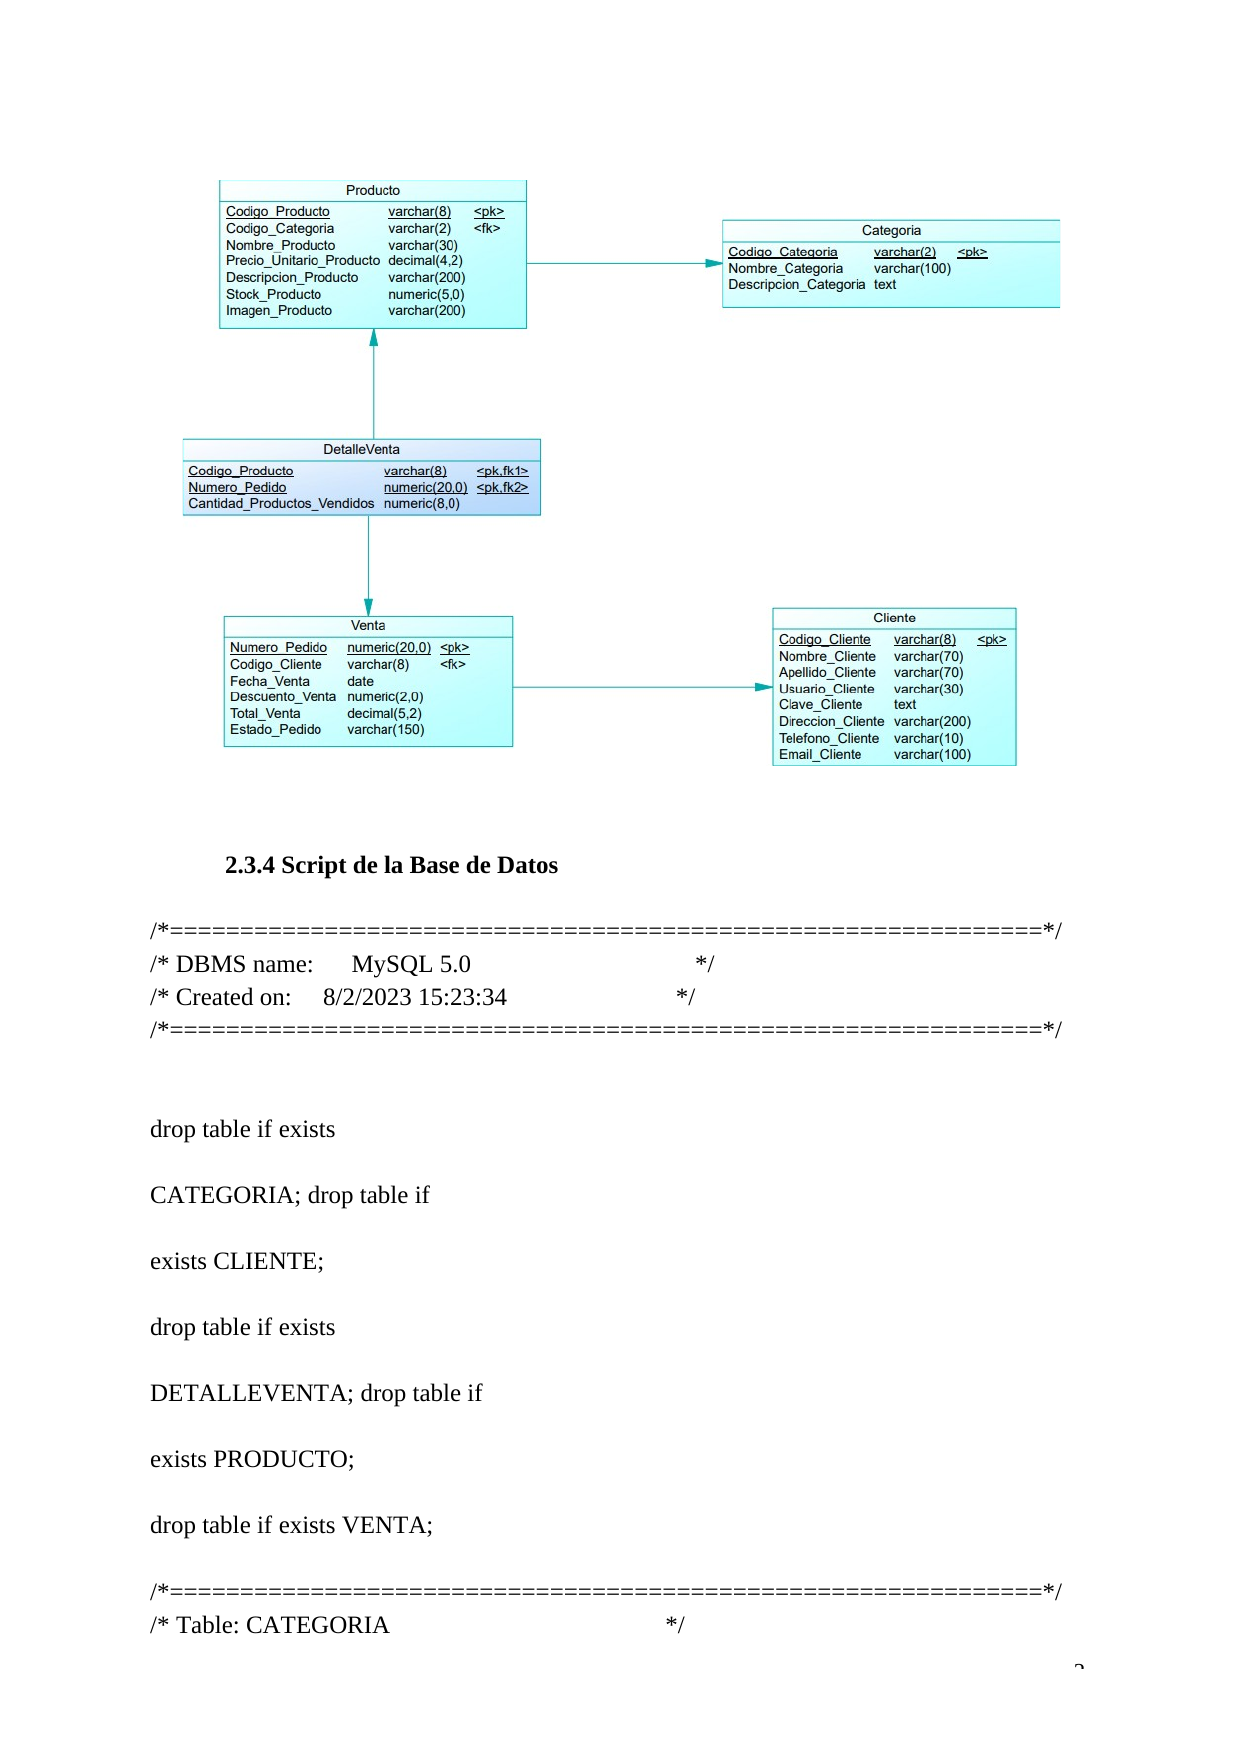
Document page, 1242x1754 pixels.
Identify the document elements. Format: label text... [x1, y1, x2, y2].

text /* DBMS name: MySQL 5.0 */ [150, 949, 1114, 978]
subtitle Script de la Base de Datos [225, 850, 1114, 879]
text drop table if exists DETALLEVENTA; drop table if exists PRODUCTO; [150, 1312, 542, 1473]
text /* Table: CATEGORIA */ [150, 1610, 1114, 1638]
text /* Created on: 8/2/2023 15:23:34 */ [150, 982, 1114, 1011]
picture [182, 180, 1061, 766]
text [150, 1577, 1114, 1605]
text /*==============================================================*/ [150, 916, 1114, 945]
text /*==============================================================*/ [150, 1015, 1114, 1044]
text drop table if exists CATEGORIA; drop table if exists CLIENTE; [150, 1114, 491, 1275]
text drop table if exists VENTA; [150, 1511, 1114, 1539]
